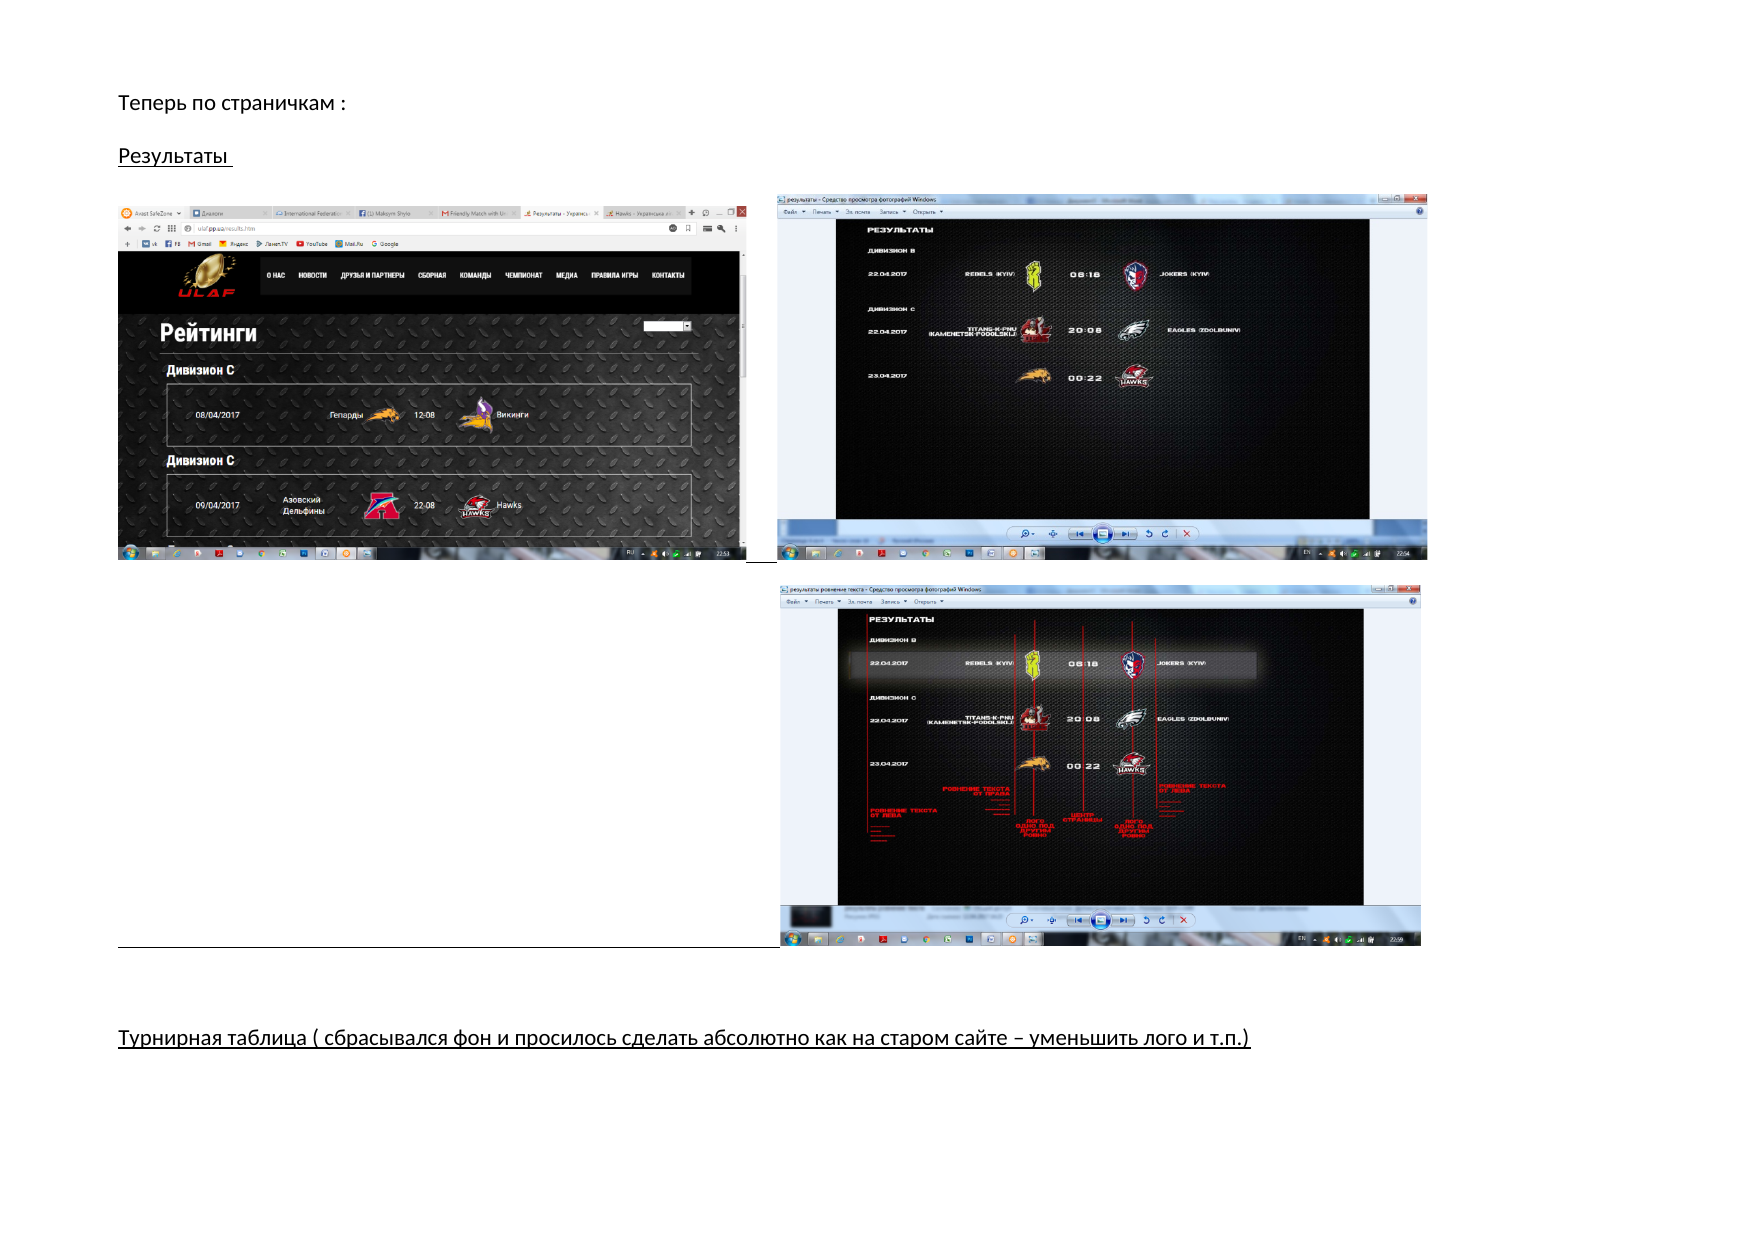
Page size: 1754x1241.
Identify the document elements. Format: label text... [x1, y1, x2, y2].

text Теперь по страничкам : [118, 88, 1636, 117]
picture [118, 206, 747, 560]
text Результаты [118, 142, 1636, 169]
picture [777, 194, 1428, 560]
text Турнирная таблица ( сбрасывался фон и просилось сделать абсолютно как на старом сайте – уменьшить лого и т.п.) [118, 1023, 1636, 1051]
picture [780, 585, 1421, 946]
